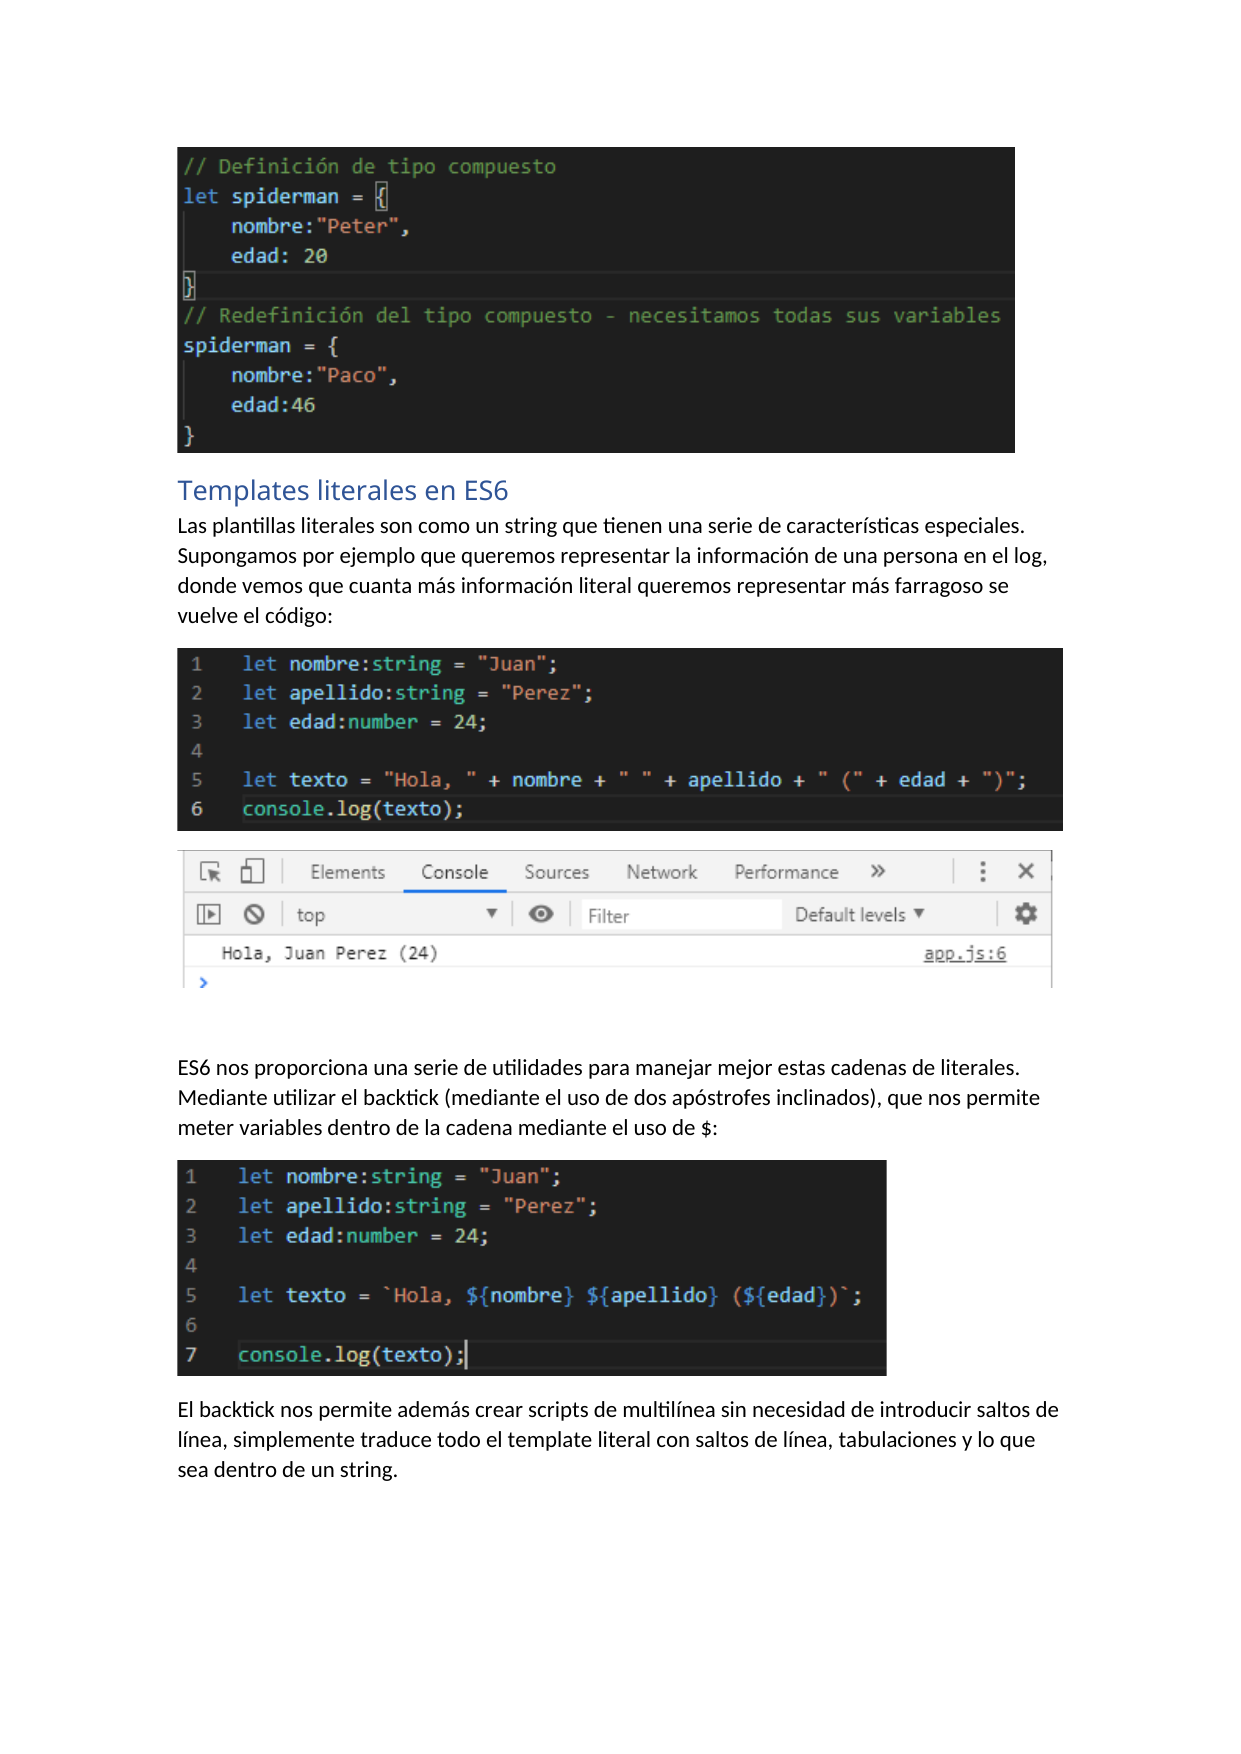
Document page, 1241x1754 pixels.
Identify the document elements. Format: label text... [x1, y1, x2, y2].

picture [177, 1160, 887, 1376]
picture [177, 648, 1063, 831]
text ES6 nos proporciona una serie de utilidades para manejar mejor estas cadenas de literales. Mediante utilizar el backtick (mediante el uso de dos apóstrofes inclinados), que nos permite meter variables dentro de la cadena mediante el uso de $: [177, 1053, 1063, 1142]
picture [177, 850, 1053, 988]
text El backtick nos permite además crear scripts de multilínea sin necesidad de introducir saltos de línea, simplemente traduce todo el template literal con saltos de línea, tabulaciones y lo que sea dentro de un string. [177, 1395, 1063, 1483]
subtitle Templates literales en ES6 [177, 471, 1063, 508]
picture [177, 147, 1015, 453]
text Las plantillas literales son como un string que tienen una serie de características especiales. Supongamos por ejemplo que queremos representar la información de una persona en el log, donde vemos que cuanta más información literal queremos representar más farragoso se vuelve el código: [177, 511, 1063, 629]
